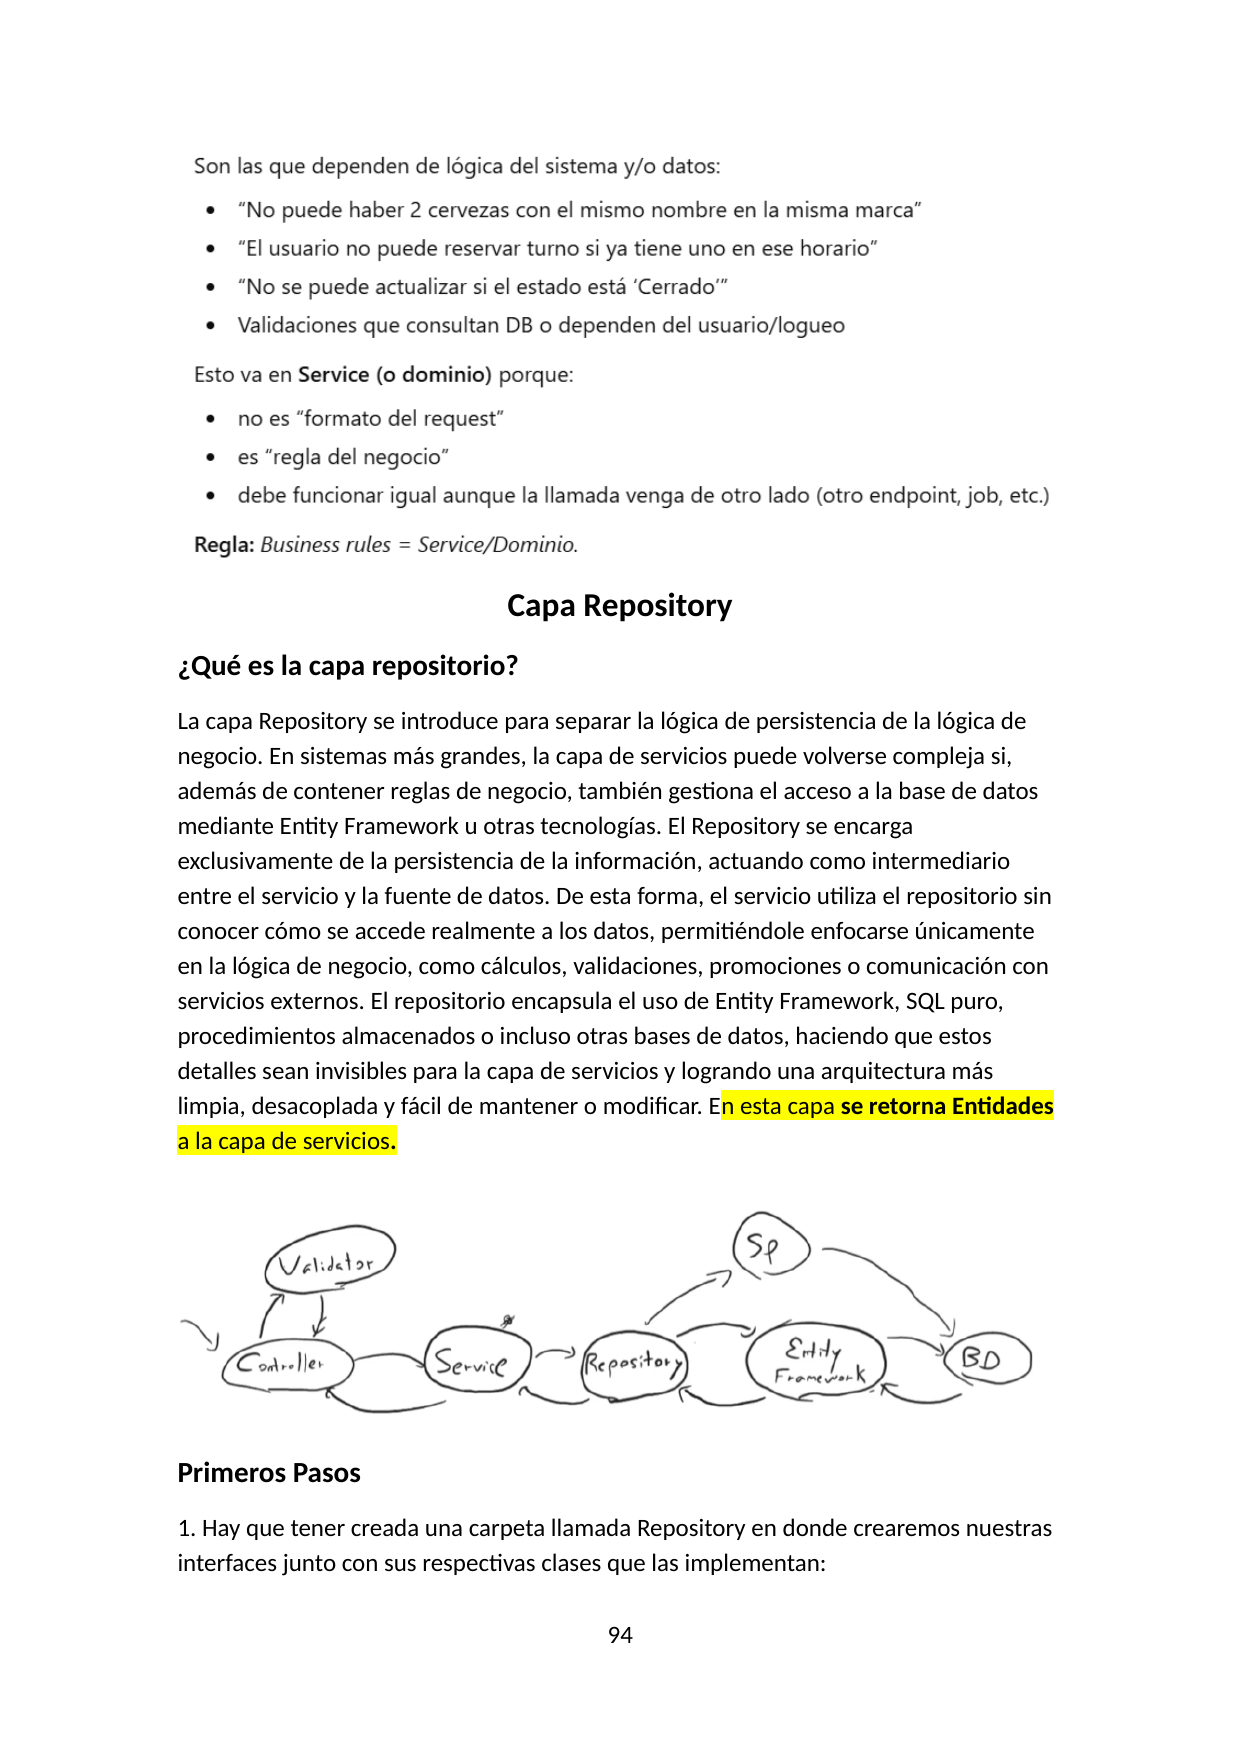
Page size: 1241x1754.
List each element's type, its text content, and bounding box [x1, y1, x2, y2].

text Capa Repository [177, 584, 1063, 624]
text 1. Hay que tener creada una carpeta llamada Repository en donde crearemos nuestras interfaces junto con sus respectivas clases que las implementan: [177, 1512, 1063, 1577]
text La capa Repository se introduce para separar la lógica de persistencia de la lógica de negocio. En sistemas más grandes, la capa de servicios puede volverse compleja si, además de contener reglas de negocio, también gestiona el acceso a la base de datos mediante Entity Framework u otras tecnologías. El Repository se encarga exclusivamente de la persistencia de la información, actuando como intermediario entre el servicio y la fuente de datos. De esta forma, el servicio utiliza el repositorio sin conocer cómo se accede realmente a los datos, permitiéndole enfocarse únicamente en la lógica de negocio, como cálculos, validaciones, promociones o comunicación con servicios externos. El repositorio encapsula el uso de Entity Framework, SQL puro, procedimientos almacenados o incluso otras bases de datos, haciendo que estos detalles sean invisibles para la capa de servicios y logrando una arquitectura más limpia, desacoplada y fácil de mantener o modificar. En esta capa se retorna Entidades a la capa de servicios. [177, 705, 1063, 1155]
text Primeros Pasos [177, 1454, 1063, 1490]
picture [177, 147, 1063, 563]
picture [177, 1176, 1046, 1433]
text ¿Qué es la capa repositorio? [177, 647, 1063, 683]
